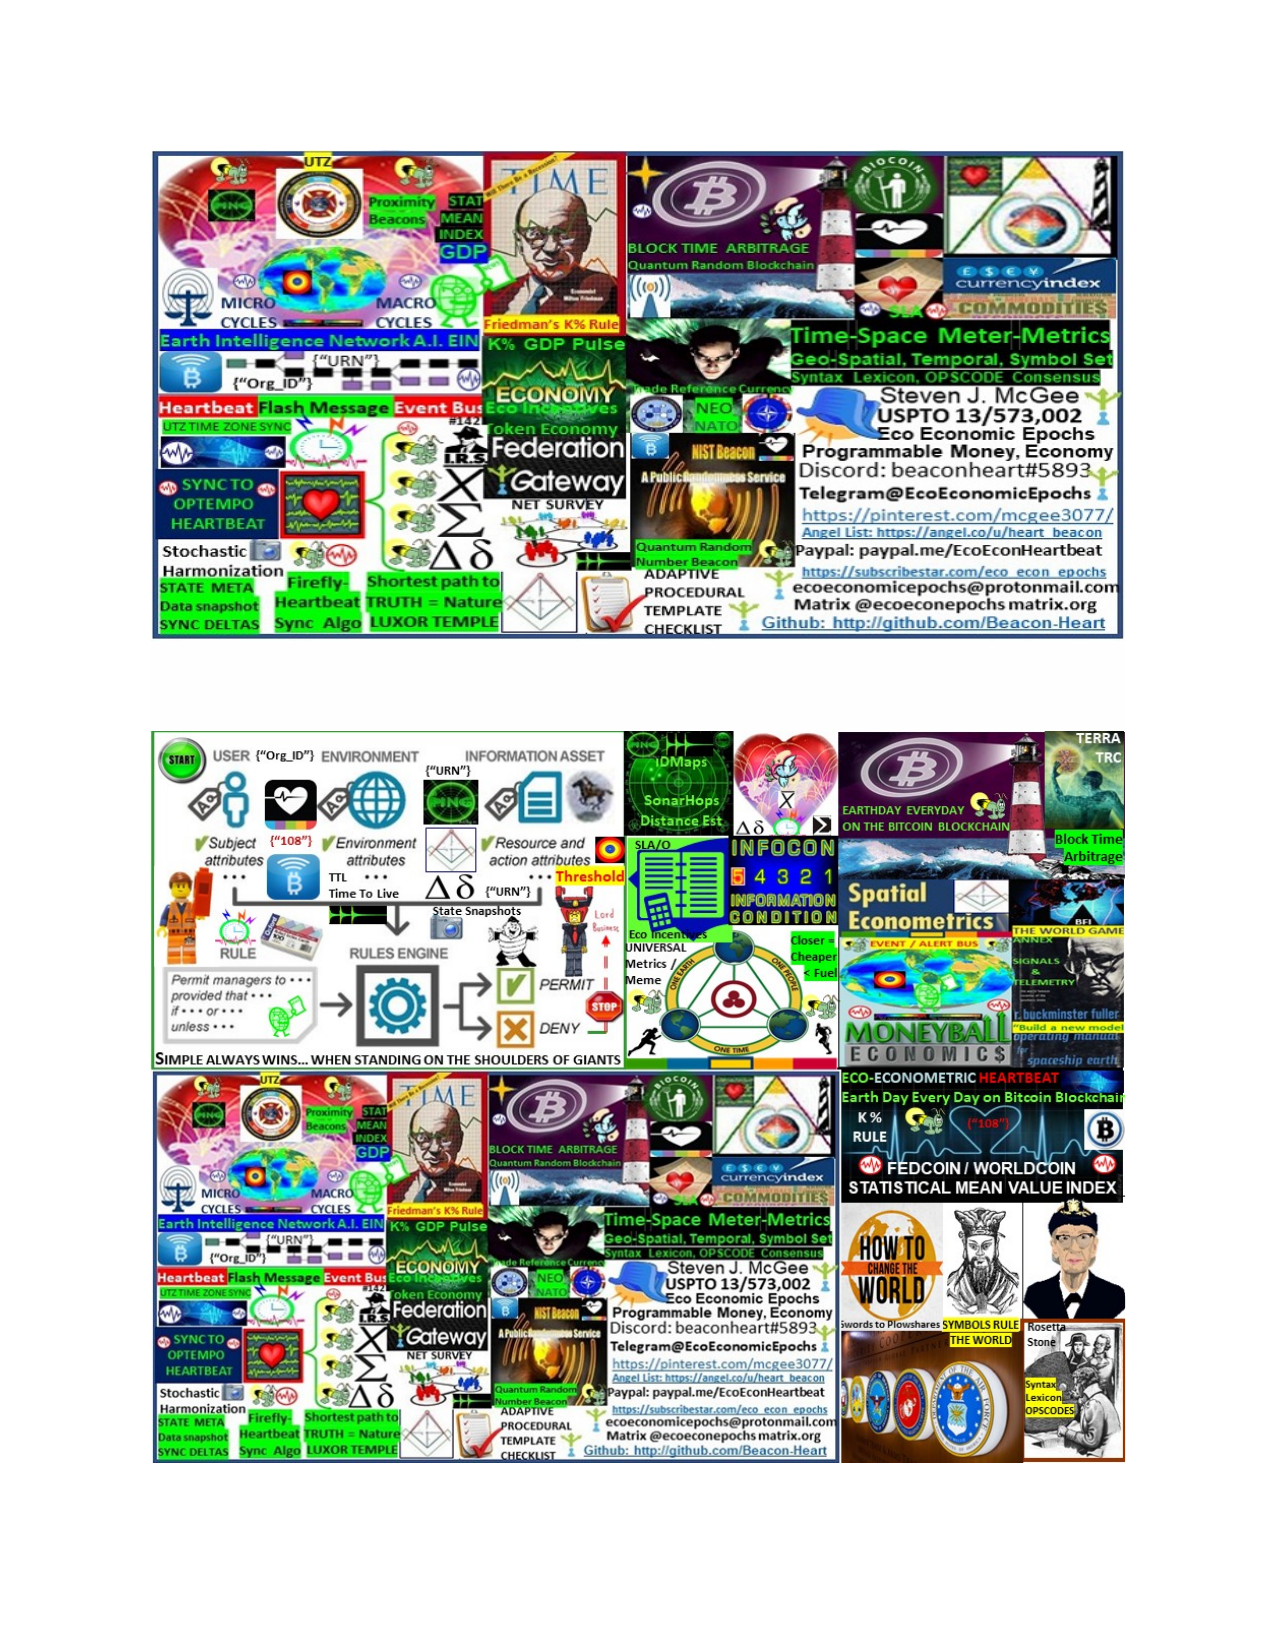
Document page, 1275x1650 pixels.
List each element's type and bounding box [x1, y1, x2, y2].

picture [150, 150, 1125, 641]
picture [150, 731, 1125, 1463]
